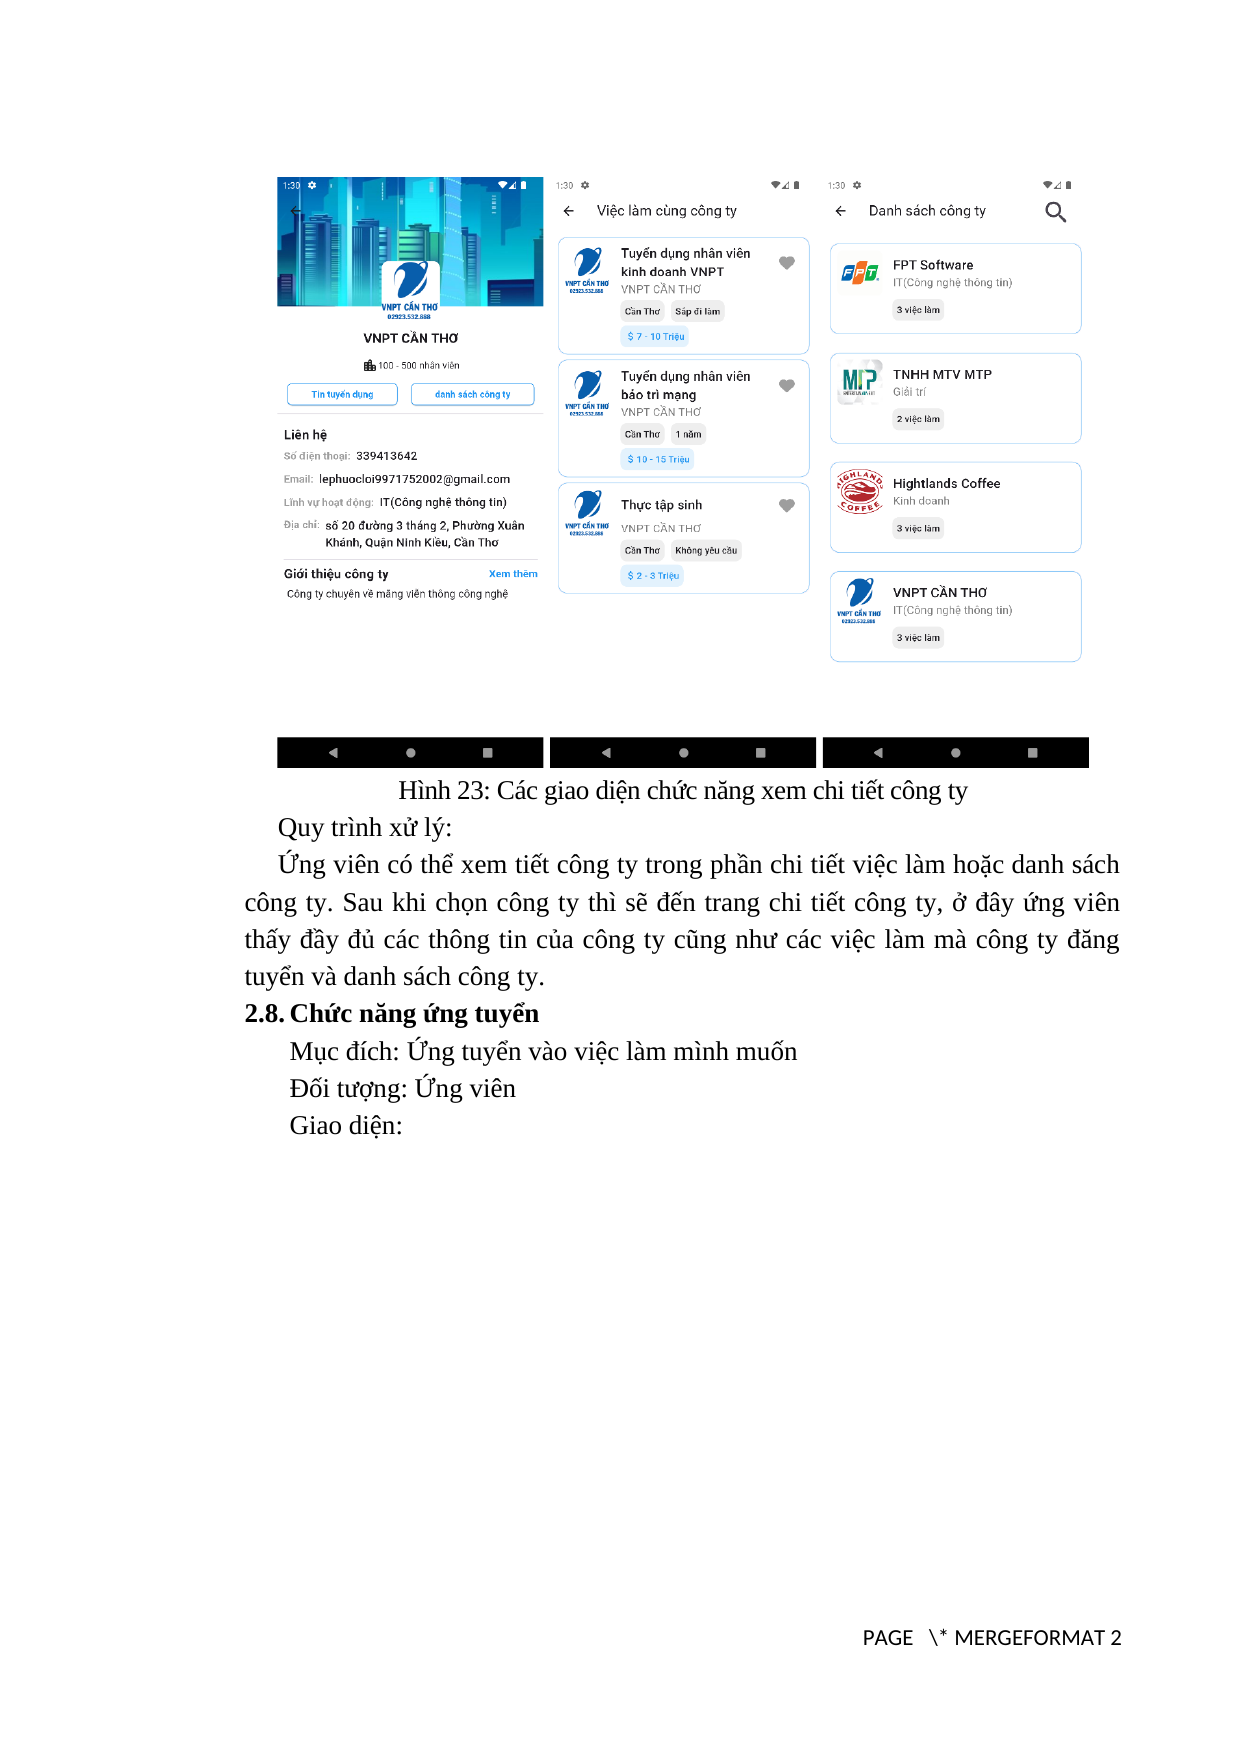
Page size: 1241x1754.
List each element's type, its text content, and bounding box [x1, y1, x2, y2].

picture [550, 177, 817, 768]
list Chức năng ứng tuyển [244, 998, 1122, 1029]
text Giao diện: [289, 1109, 1122, 1141]
text Đối tượng: Ứng viên [289, 1072, 1122, 1103]
text Mục đích: Ứng tuyển vào việc làm mình muốn [289, 1035, 1122, 1066]
picture [822, 177, 1089, 768]
picture [277, 177, 544, 768]
text Ứng viên có thể xem tiết công ty trong phần chi tiết việc làm hoặc danh sách công ty. Sau khi chọn công ty thì sẽ đến trang chi tiết công ty, ở đây ứng viên thấy đầy đủ các thông tin của công ty cũng như các việc làm mà công ty đăng tuyển và danh sách công ty. [244, 848, 1122, 991]
text Hình 23: Các giao diện chức năng xem chi tiết công ty [244, 774, 1122, 805]
text Quy trình xử lý: [278, 811, 1122, 842]
